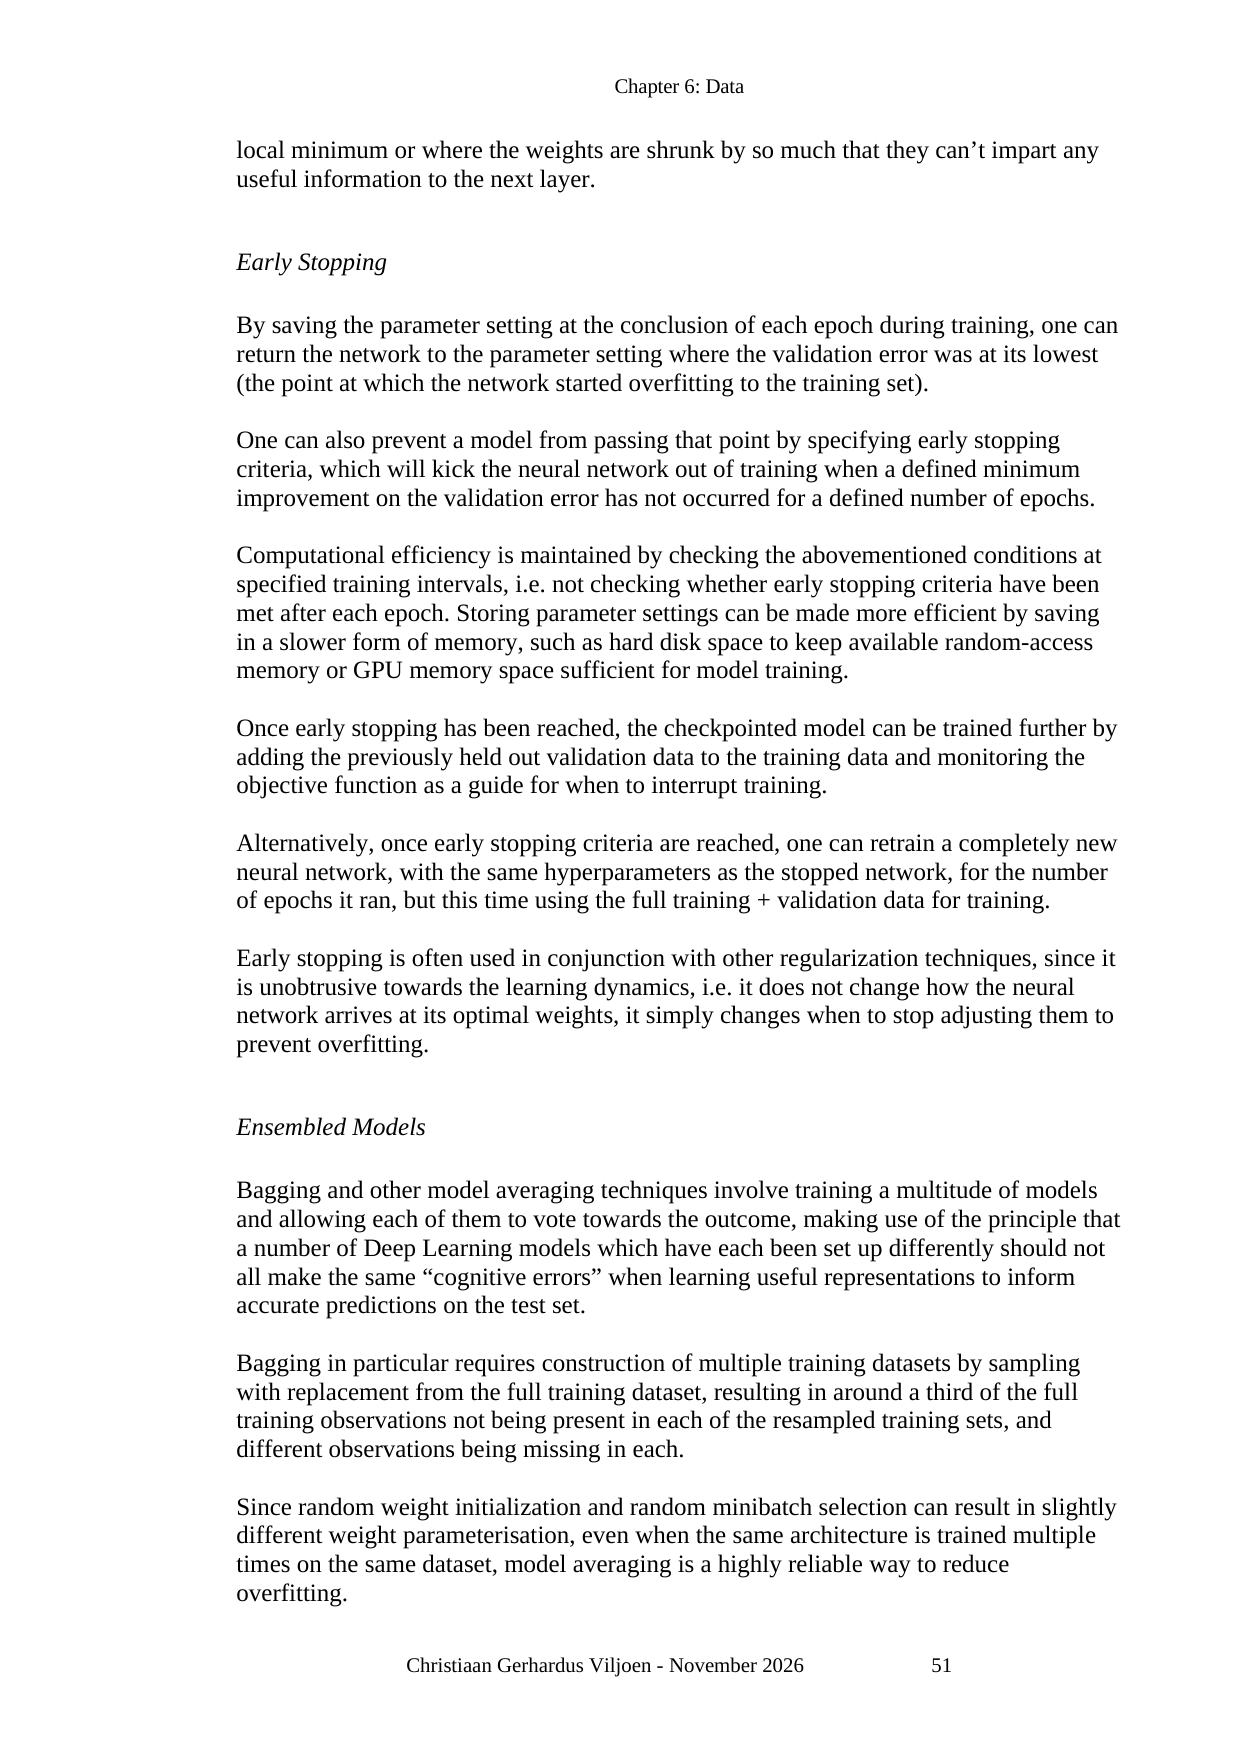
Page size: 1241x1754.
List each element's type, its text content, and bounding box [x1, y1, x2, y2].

subtitle Ensembled Models [236, 1112, 1122, 1140]
text One can also prevent a model from passing that point by specifying early stopping criteria, which will kick the neural network out of training when a defined minimum improvement on the validation error has not occurred for a defined number of epochs. [236, 425, 1122, 512]
text Bagging in particular requires construction of multiple training datasets by sampling with replacement from the full training dataset, resulting in around a third of the full training observations not being present in each of the resampled training sets, and different observations being missing in each. [236, 1348, 1122, 1463]
subtitle Early Stopping [236, 247, 1122, 275]
text Since random weight initialization and random minibatch selection can result in slightly different weight parameterisation, even when the same architecture is trained multiple times on the same dataset, model averaging is a highly reliable way to reduce overfitting. [236, 1492, 1122, 1607]
text By saving the parameter setting at the conclusion of each epoch during training, one can return the network to the parameter setting where the validation error was at its lowest (the point at which the network started overfitting to the training set). [236, 310, 1122, 397]
text Alternatively, once early stopping criteria are reached, one can retrain a completely new neural network, with the same hyperparameters as the stopped network, for the number of epochs it ran, but this time using the full training + validation data for training. [236, 828, 1122, 914]
text Early stopping is often used in conjunction with other regularization techniques, since it is unobtrusive towards the learning dynamics, i.e. it does not change how the neural network arrives at its optimal weights, it simply changes when to stop adjusting them to prevent overfitting. [236, 943, 1122, 1058]
text Once early stopping has been reached, the checkpointed model can be trained further by adding the previously held out validation data to the training data and monitoring the objective function as a guide for when to interrupt training. [236, 713, 1122, 799]
text Computational efficiency is maintained by checking the abovementioned conditions at specified training intervals, i.e. not checking whether early stopping criteria have been met after each epoch. Storing parameter settings can be made more efficient by saving in a slower form of memory, such as hard disk space to keep available random-access memory or GPU memory space sufficient for model training. [236, 540, 1122, 684]
text Bagging and other model averaging techniques involve training a multitude of models and allowing each of them to vote towards the outcome, making use of the principle that a number of Deep Learning models which have each been set up differently should not all make the same “cognitive errors” when learning useful representations to inform accurate predictions on the test set. [236, 1175, 1122, 1319]
